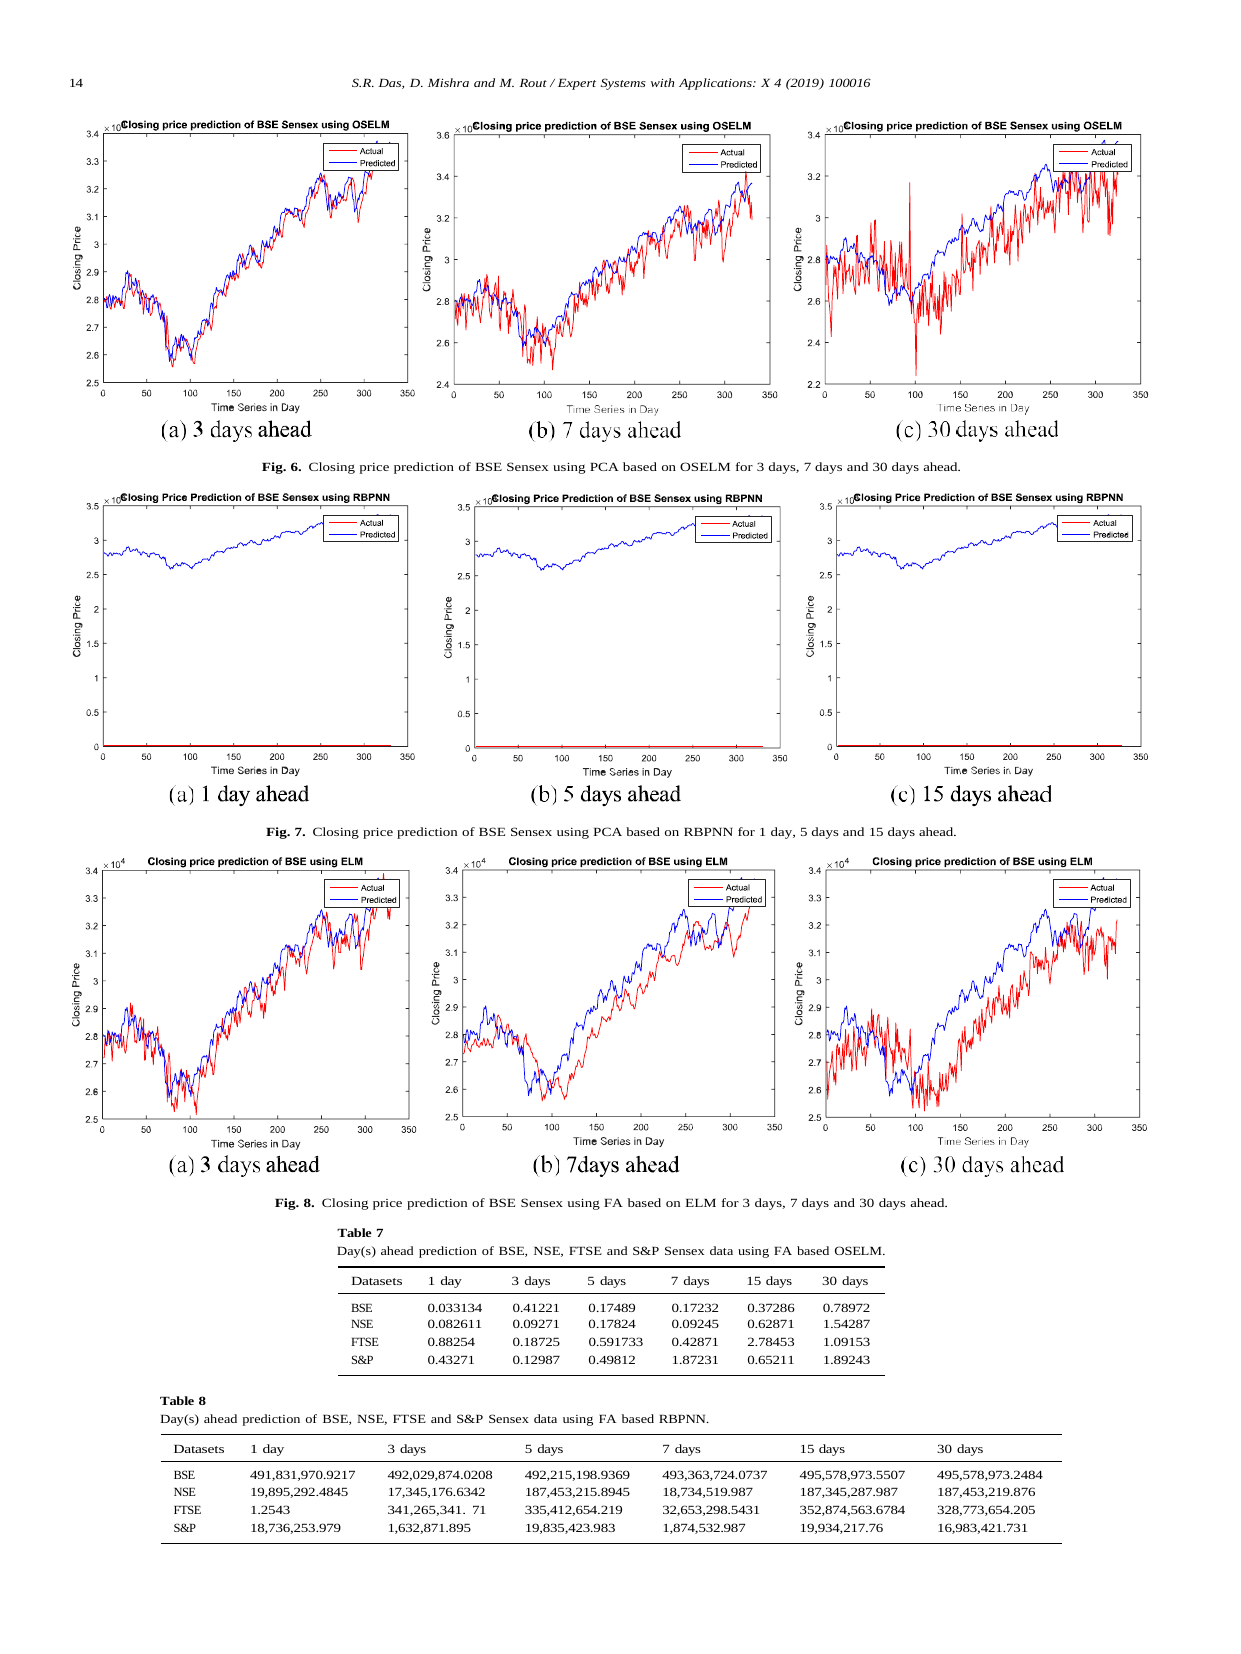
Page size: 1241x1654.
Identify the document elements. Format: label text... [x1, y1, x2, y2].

table_cell 0.37286 [733, 1294, 809, 1316]
picture [896, 420, 921, 442]
table_cell 187,345,287.987 [787, 1484, 924, 1502]
text Fig. 8. Closing price prediction of BSE Sensex using FA based on ELM for 3 days, 7 days and 30 days ahead. [229, 1195, 993, 1210]
table_cell 0.12987 [498, 1352, 574, 1375]
table_cell 1.2543 [238, 1502, 375, 1519]
table_cell 352,874,563.6784 [787, 1502, 924, 1519]
picture [928, 404, 1058, 442]
table_cell 0.78972 [809, 1294, 885, 1316]
table_cell 0.88254 [415, 1334, 498, 1352]
table_cell 1.87231 [658, 1352, 733, 1375]
table_header 30 days [924, 1435, 1062, 1461]
text Day(s) ahead prediction of BSE, NSE, FTSE and S&P Sensex data using FA based OSELM. [229, 1243, 993, 1258]
table_cell 0.42871 [658, 1334, 733, 1352]
table_cell 492,029,874.0208 [375, 1462, 512, 1484]
table_cell 32,653,298.5431 [649, 1502, 787, 1519]
table_cell 0.17489 [574, 1294, 657, 1316]
table_cell 2.78453 [733, 1334, 809, 1352]
table_cell 187,453,215.8945 [512, 1484, 649, 1502]
table_cell 328,773,654.205 [924, 1502, 1062, 1519]
table_cell NSE [338, 1316, 415, 1334]
table_cell 0.49812 [574, 1352, 657, 1375]
picture [162, 420, 186, 442]
picture [891, 785, 915, 806]
table_header 30 days [809, 1268, 885, 1293]
table_header 5 days [574, 1268, 657, 1293]
table_cell 187,453,219.876 [924, 1484, 1062, 1502]
picture [218, 1155, 260, 1177]
table_cell 19,934,217.76 [787, 1520, 924, 1543]
text Table 7 [337, 1226, 1188, 1240]
picture [169, 1155, 194, 1177]
table_cell 0.41221 [498, 1294, 574, 1316]
table_cell FTSE [161, 1502, 237, 1519]
table_cell 493,363,724.0737 [649, 1462, 787, 1484]
table_header Datasets [161, 1435, 237, 1461]
text Table 8 [160, 1393, 1188, 1408]
table_cell NSE [161, 1484, 237, 1502]
table_cell S&P [161, 1520, 237, 1543]
picture [531, 785, 557, 806]
table_header 3 days [375, 1435, 512, 1461]
table_cell 0.082611 [415, 1316, 498, 1334]
table_cell 1,632,871.895 [375, 1520, 512, 1543]
table_cell 0.09245 [658, 1316, 733, 1334]
table_cell 1.54287 [809, 1316, 885, 1334]
table_cell 495,578,973.5507 [787, 1462, 924, 1484]
table_cell 495,578,973.2484 [924, 1462, 1062, 1484]
table_cell 1.09153 [809, 1334, 885, 1352]
table_cell 0.18725 [498, 1334, 574, 1352]
table_cell FTSE [338, 1334, 415, 1352]
text Day(s) ahead prediction of BSE, NSE, FTSE and S&P Sensex data using FA based RBPNN. [160, 1411, 1188, 1426]
table_header 3 days [498, 1268, 574, 1293]
table_cell 0.033134 [415, 1294, 498, 1316]
table_cell BSE [338, 1294, 415, 1316]
table_cell 0.17824 [574, 1316, 657, 1334]
table_cell 19,835,423.983 [512, 1520, 649, 1543]
table_header 1 day [415, 1268, 498, 1293]
table_cell 0.43271 [415, 1352, 498, 1375]
table_cell 0.17232 [658, 1294, 733, 1316]
table_header Datasets [338, 1268, 415, 1293]
table_cell 492,215,198.9369 [512, 1462, 649, 1484]
table_cell 491,831,970.9217 [238, 1462, 375, 1484]
table_cell 18,736,253.979 [238, 1520, 375, 1543]
table_header 7 days [658, 1268, 733, 1293]
table_header 7 days [649, 1435, 787, 1461]
table_cell 341,265,341. 71 [375, 1502, 512, 1519]
table_cell 1,874,532.987 [649, 1520, 787, 1543]
picture [533, 1155, 559, 1177]
picture [169, 785, 194, 806]
picture [1040, 785, 1052, 802]
picture [529, 405, 681, 442]
table_cell 16,983,421.731 [924, 1520, 1062, 1543]
table_cell 0.65211 [733, 1352, 809, 1375]
table_cell 335,412,654.219 [512, 1502, 649, 1519]
table_cell 17,345,176.6342 [375, 1484, 512, 1502]
table_header 5 days [512, 1435, 649, 1461]
table_cell S&P [338, 1352, 415, 1375]
text Fig. 7. Closing price prediction of BSE Sensex using PCA based on RBPNN for 1 day, 5 days and 15 days ahead. [229, 824, 993, 839]
table_cell 1.89243 [809, 1352, 885, 1375]
table_cell 0.09271 [498, 1316, 574, 1334]
table_header 15 days [733, 1268, 809, 1293]
table_cell 18,734,519.987 [649, 1484, 787, 1502]
table_header 1 day [238, 1435, 375, 1461]
picture [211, 420, 252, 442]
table_cell 0.591733 [574, 1334, 657, 1352]
text Fig. 6. Closing price prediction of BSE Sensex using PCA based on OSELM for 3 days, 7 days and 30 days ahead. [229, 460, 993, 474]
table_header 15 days [787, 1435, 924, 1461]
table_cell 0.62871 [733, 1316, 809, 1334]
picture [901, 1137, 1064, 1177]
table_cell 19,895,292.4845 [238, 1484, 375, 1502]
table_cell BSE [161, 1462, 237, 1484]
